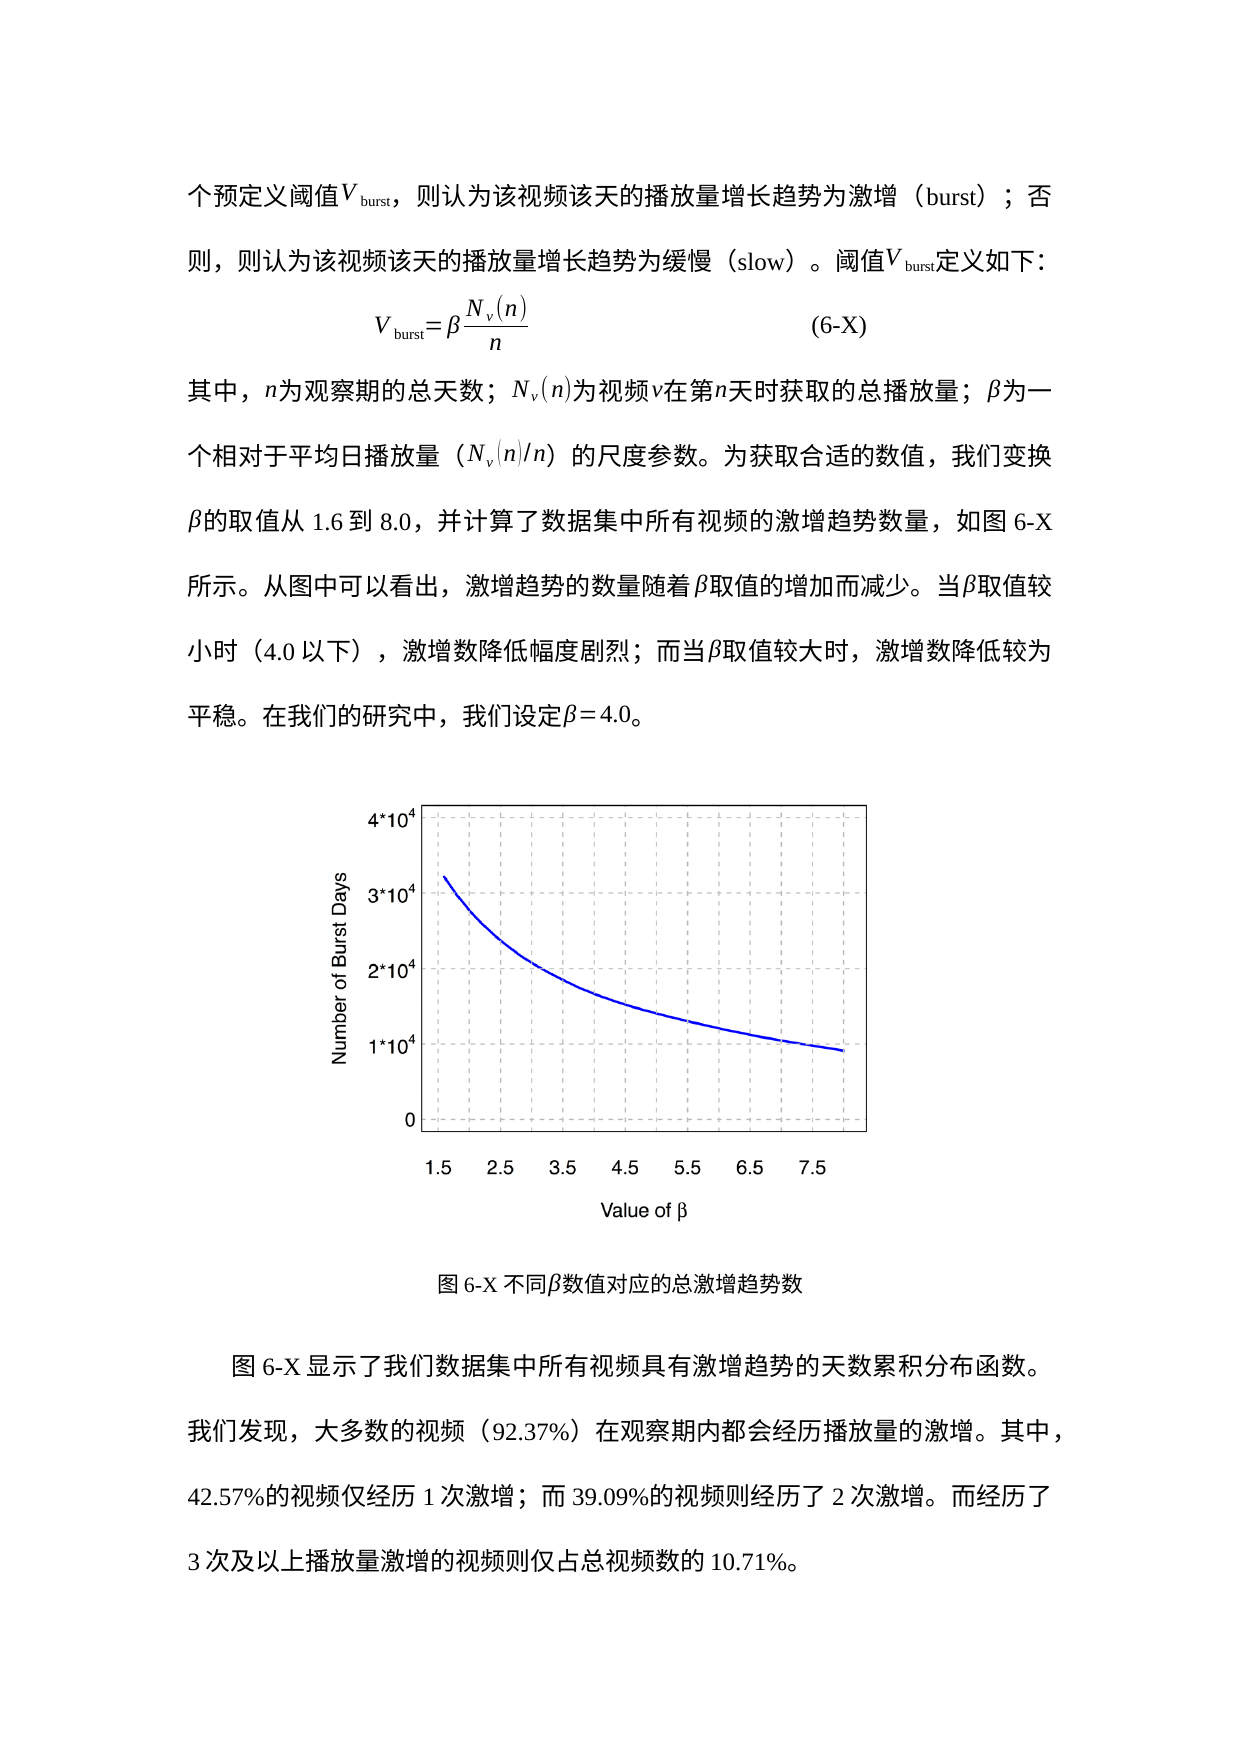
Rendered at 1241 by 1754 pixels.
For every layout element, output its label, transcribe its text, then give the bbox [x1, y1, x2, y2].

text (6-X) [187, 292, 1053, 357]
picture [325, 779, 916, 1252]
text 其中，为观察期的总天数；为视频在第天时获取的总播放量；为一个相对于平均日播放量（）的尺度参数。为获取合适的数值，我们变换的取值从1.6到8.0，并计算了数据集中所有视频的激增趋势数量，如图6-X所示。从图中可以看出，激增趋势的数量随着取值的增加而减少。当取值较小时（4.0以下），激增数降低幅度剧烈；而当取值较大时，激增数降低较为平稳。在我们的研究中，我们设定。 [187, 357, 1053, 747]
text 图6-X 不同数值对应的总激增趋势数 [187, 1267, 1053, 1299]
text 图6-X显示了我们数据集中所有视频具有激增趋势的天数累积分布函数。我们发现，大多数的视频（92.37%）在观察期内都会经历播放量的激增。其中，42.57%的视频仅经历1次激增；而39.09%的视频则经历了2次激增。而经历了3次及以上播放量激增的视频则仅占总视频数的10.71%。 [187, 1332, 1053, 1592]
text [187, 162, 1053, 292]
